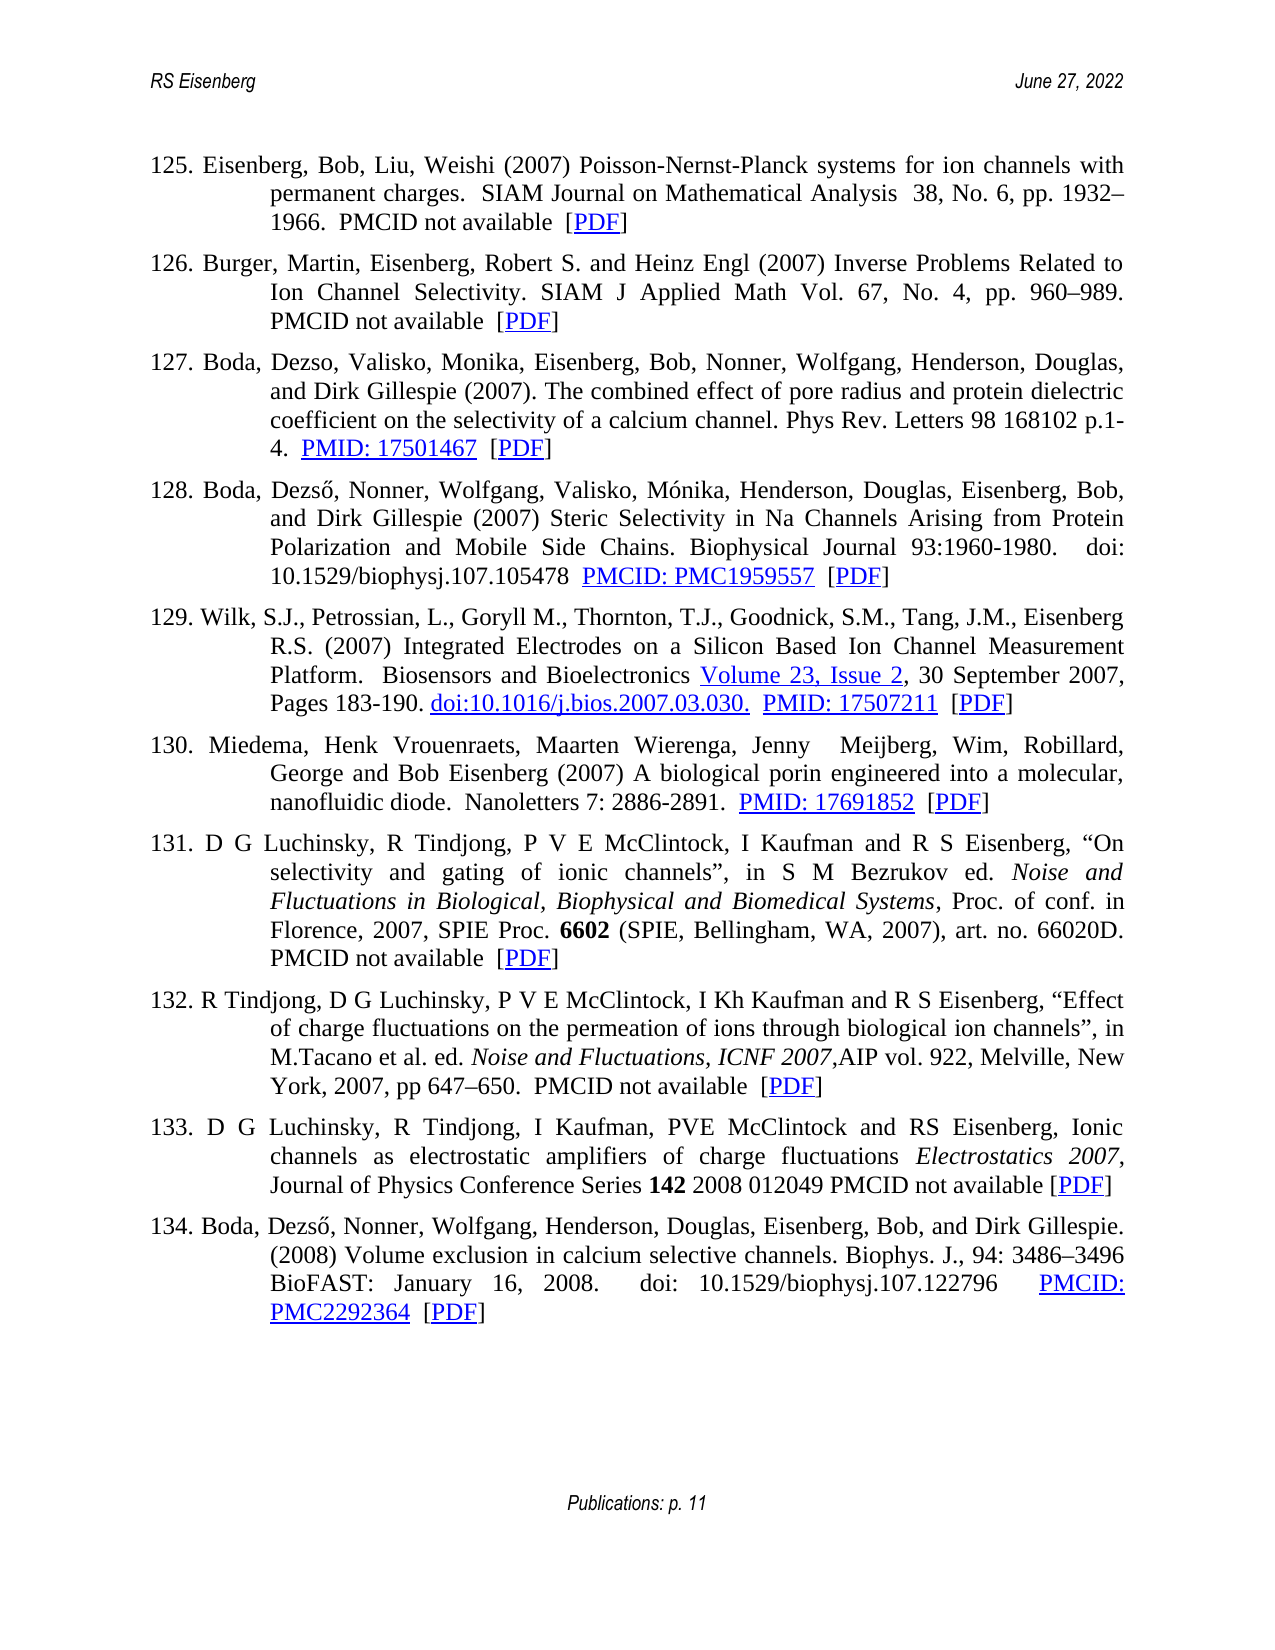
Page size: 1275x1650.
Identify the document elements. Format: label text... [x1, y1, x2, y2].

text 130. Miedema, Henk Vrouenraets, Maarten Wierenga, Jenny Meijberg, Wim, Robillard, George and Bob Eisenberg (2007) A biological porin engineered into a molecular, nanofluidic diode. Nanoletters 7: 2886-2891. PMID: 17691852 [PDF] [150, 730, 1125, 816]
text 126. Burger, Martin, Eisenberg, Robert S. and Heinz Engl (2007) Inverse Problems Related to Ion Channel Selectivity. SIAM J Applied Math Vol. 67, No. 4, pp. 960–989. PMCID not available [PDF] [150, 248, 1125, 335]
text 131. D G Luchinsky, R Tindjong, P V E McClintock, I Kaufman and R S Eisenberg, “On selectivity and gating of ionic channels”, in S M Bezrukov ed. Noise and Fluctuations in Biological, Biophysical and Biomedical Systems, Proc. of conf. in Florence, 2007, SPIE Proc. 6602 (SPIE, Bellingham, WA, 2007), art. no. 66020D. PMCID not available [PDF] [150, 828, 1125, 972]
text 129. Wilk, S.J., Petrossian, L., Goryll M., Thornton, T.J., Goodnick, S.M., Tang, J.M., Eisenberg R.S. (2007) Integrated Electrodes on a Silicon Based Ion Channel Measurement Platform. Biosensors and Bioelectronics Volume 23, Issue 2, 30 September 2007, Pages 183-190. doi:10.1016/j.bios.2007.03.030. PMID: 17507211 [PDF] [150, 602, 1125, 717]
text 125. Eisenberg, Bob, Liu, Weishi (2007) Poisson-Nernst-Planck systems for ion channels with permanent charges. SIAM Journal on Mathematical Analysis 38, No. 6, pp. 1932–1966. PMCID not available [PDF] [150, 150, 1125, 236]
text 133. D G Luchinsky, R Tindjong, I Kaufman, PVE McClintock and RS Eisenberg, Ionic channels as electrostatic amplifiers of charge fluctuations Electrostatics 2007, Journal of Physics Conference Series 142 2008 012049 PMCID not available [PDF] [150, 1112, 1125, 1198]
text 132. R Tindjong, D G Luchinsky, P V E McClintock, I Kh Kaufman and R S Eisenberg, “Effect of charge fluctuations on the permeation of ions through biological ion channels”, in M.Tacano et al. ed. Noise and Fluctuations, ICNF 2007,AIP vol. 922, Melville, New York, 2007, pp 647–650. PMCID not available [PDF] [150, 985, 1125, 1100]
text 128. Boda, Dezső, Nonner, Wolfgang, Valisko, Mónika, Henderson, Douglas, Eisenberg, Bob, and Dirk Gillespie (2007) Steric Selectivity in Na Channels Arising from Protein Polarization and Mobile Side Chains. Biophysical Journal 93:1960-1980. doi: 10.1529/biophysj.107.105478 PMCID: PMC1959557 [PDF] [150, 475, 1125, 590]
text 134. Boda, Dezső, Nonner, Wolfgang, Henderson, Douglas, Eisenberg, Bob, and Dirk Gillespie. (2008) Volume exclusion in calcium selective channels. Biophys. J., 94: 3486–3496 BioFAST: January 16, 2008. doi: 10.1529/biophysj.107.122796 PMCID: PMC2292364 [PDF] [150, 1211, 1125, 1326]
text 127. Boda, Dezso, Valisko, Monika, Eisenberg, Bob, Nonner, Wolfgang, Henderson, Douglas, and Dirk Gillespie (2007). The combined effect of pore radius and protein dielectric coefficient on the selectivity of a calcium channel. Phys Rev. Letters 98 168102 p.1-4. PMID: 17501467 [PDF] [150, 347, 1125, 462]
